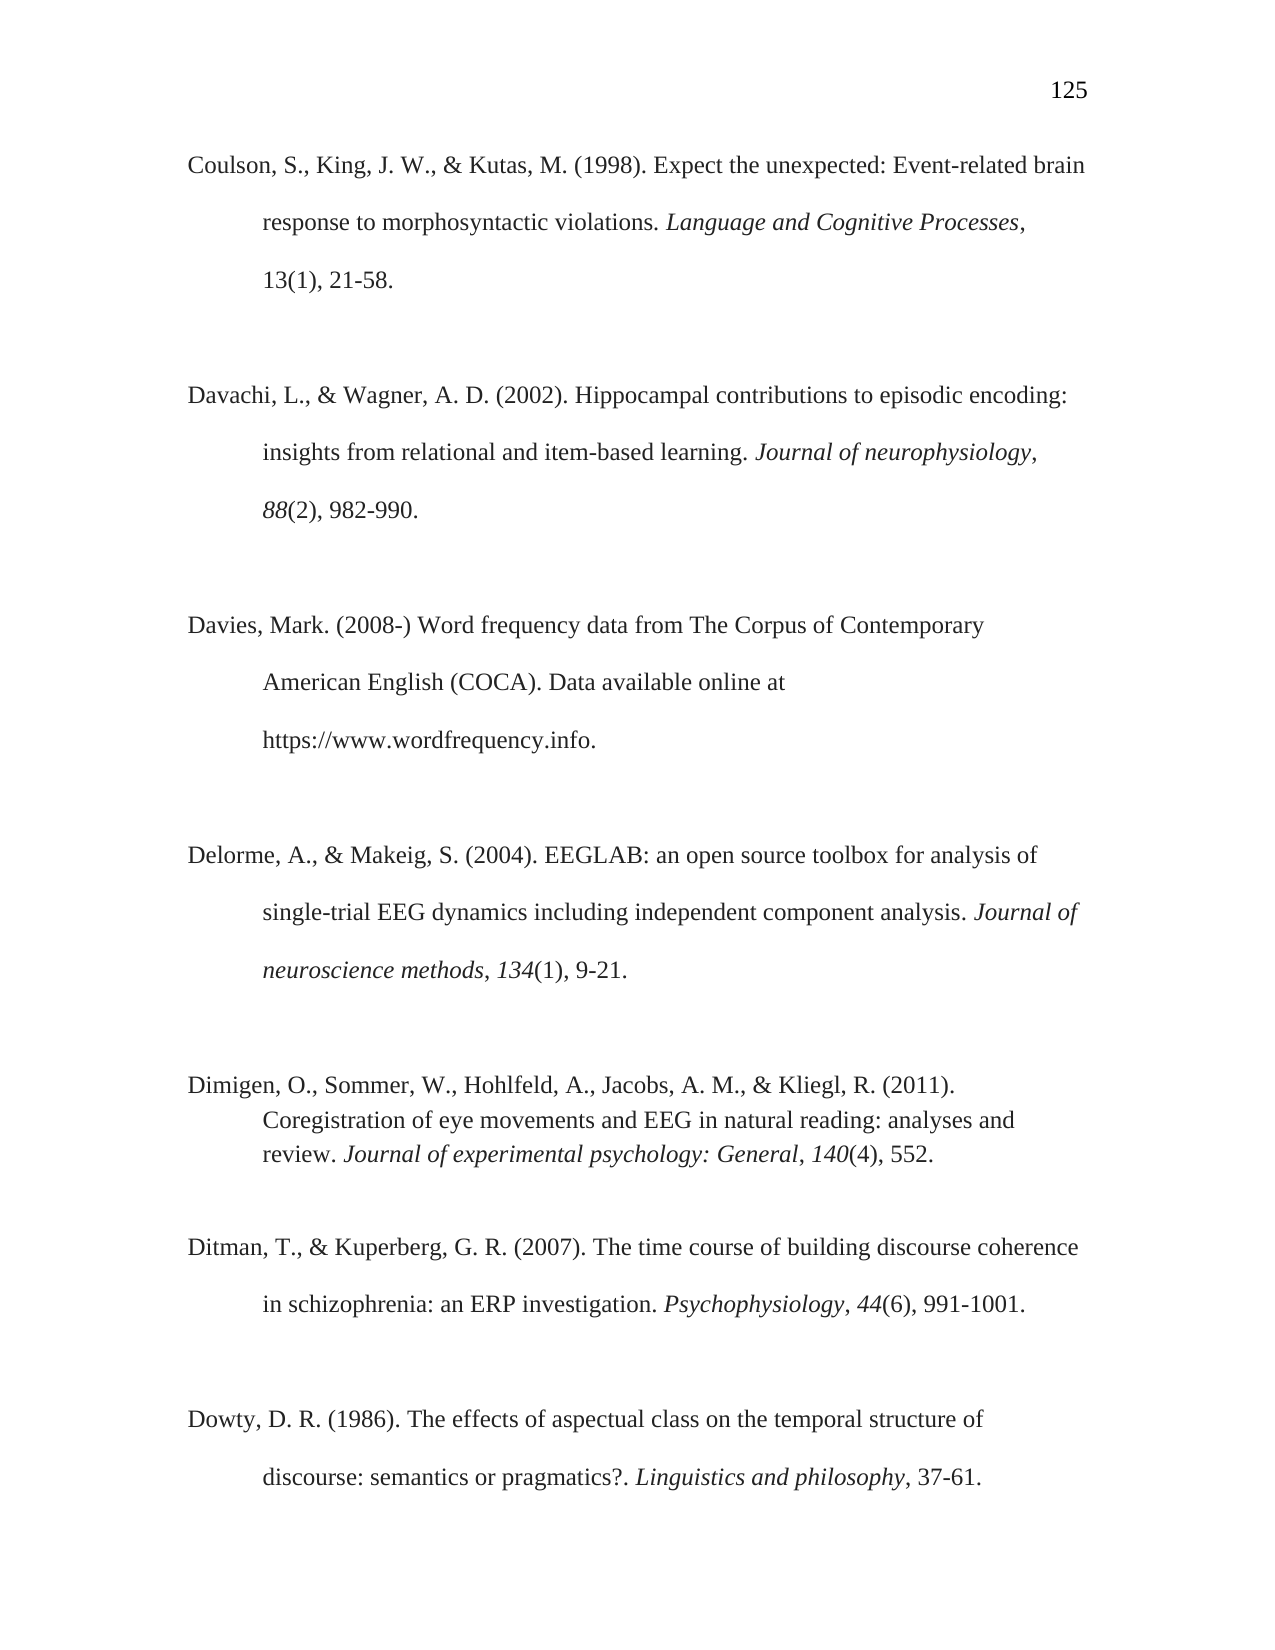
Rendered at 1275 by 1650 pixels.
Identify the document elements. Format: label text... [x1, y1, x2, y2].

text Davachi, L., & Wagner, A. D. (2002). Hippocampal contributions to episodic encoding: insights from relational and item-based learning. Journal of neurophysiology, 88(2), 982-990. [187, 380, 1087, 524]
text Ditman, T., & Kuperberg, G. R. (2007). The time course of building discourse coherence in schizophrenia: an ERP investigation. Psychophysiology, 44(6), 991-1001. [187, 1232, 1087, 1318]
text Dimigen, O., Sommer, W., Hohlfeld, A., Jacobs, A. M., & Kliegl, R. (2011). Coregistration of eye movements and EEG in natural reading: analyses and review. Journal of experimental psychology: General, 140(4), 552. [187, 1070, 1087, 1168]
text Dowty, D. R. (1986). The effects of aspectual class on the temporal structure of discourse: semantics or pragmatics?. Linguistics and philosophy, 37-61. [187, 1404, 1087, 1490]
text Davies, Mark. (2008-) Word frequency data from The Corpus of Contemporary American English (COCA). Data available online at https://www.wordfrequency.info. [187, 610, 1087, 754]
text Delorme, A., & Makeig, S. (2004). EEGLAB: an open source toolbox for analysis of single-trial EEG dynamics including independent component analysis. Journal of neuroscience methods, 134(1), 9-21. [187, 840, 1087, 984]
text Coulson, S., King, J. W., & Kutas, M. (1998). Expect the unexpected: Event-related brain response to morphosyntactic violations. Language and Cognitive Processes, 13(1), 21-58. [187, 150, 1087, 294]
